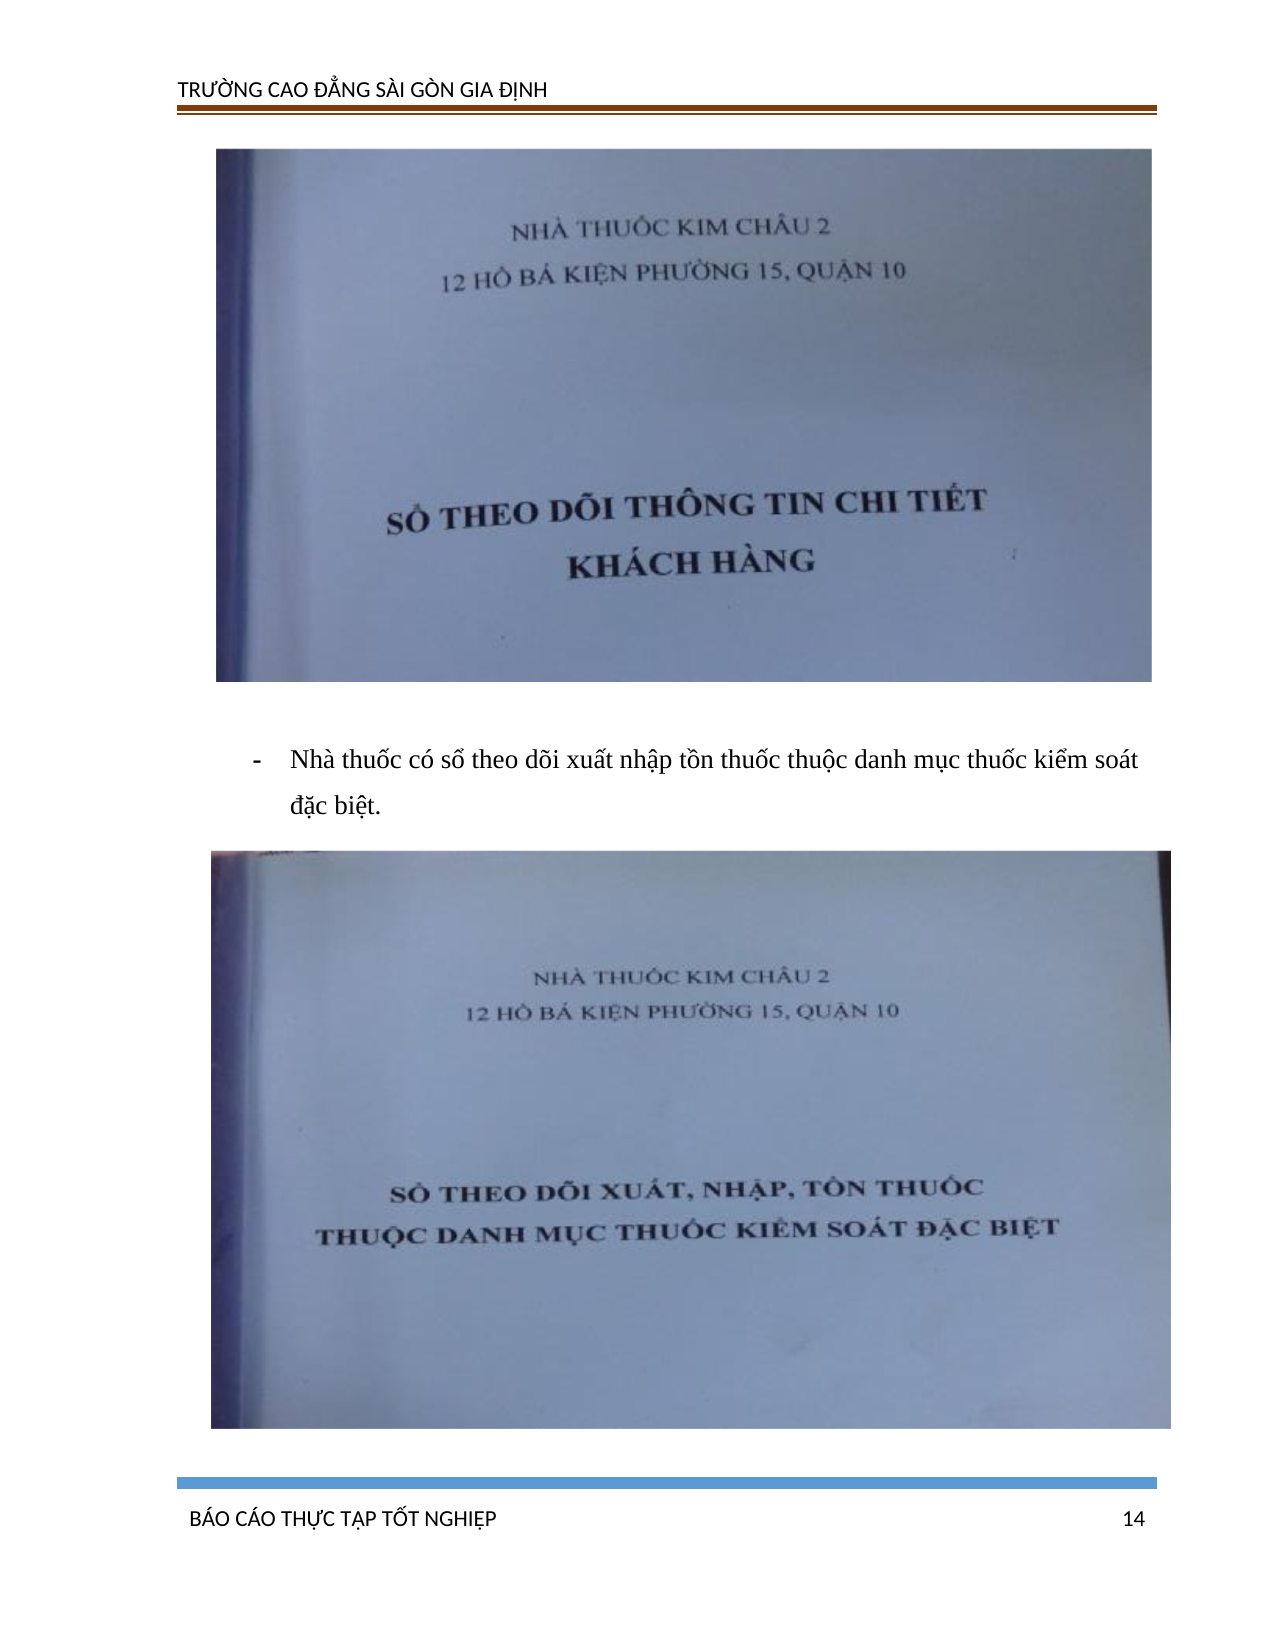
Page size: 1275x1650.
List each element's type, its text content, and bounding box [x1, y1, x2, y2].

list Nhà thuốc có sổ theo dõi xuất nhập tồn thuốc thuộc danh mục thuốc kiểm soát đặc biệt. [252, 743, 1157, 821]
picture [212, 851, 1170, 1428]
picture [217, 150, 1151, 682]
